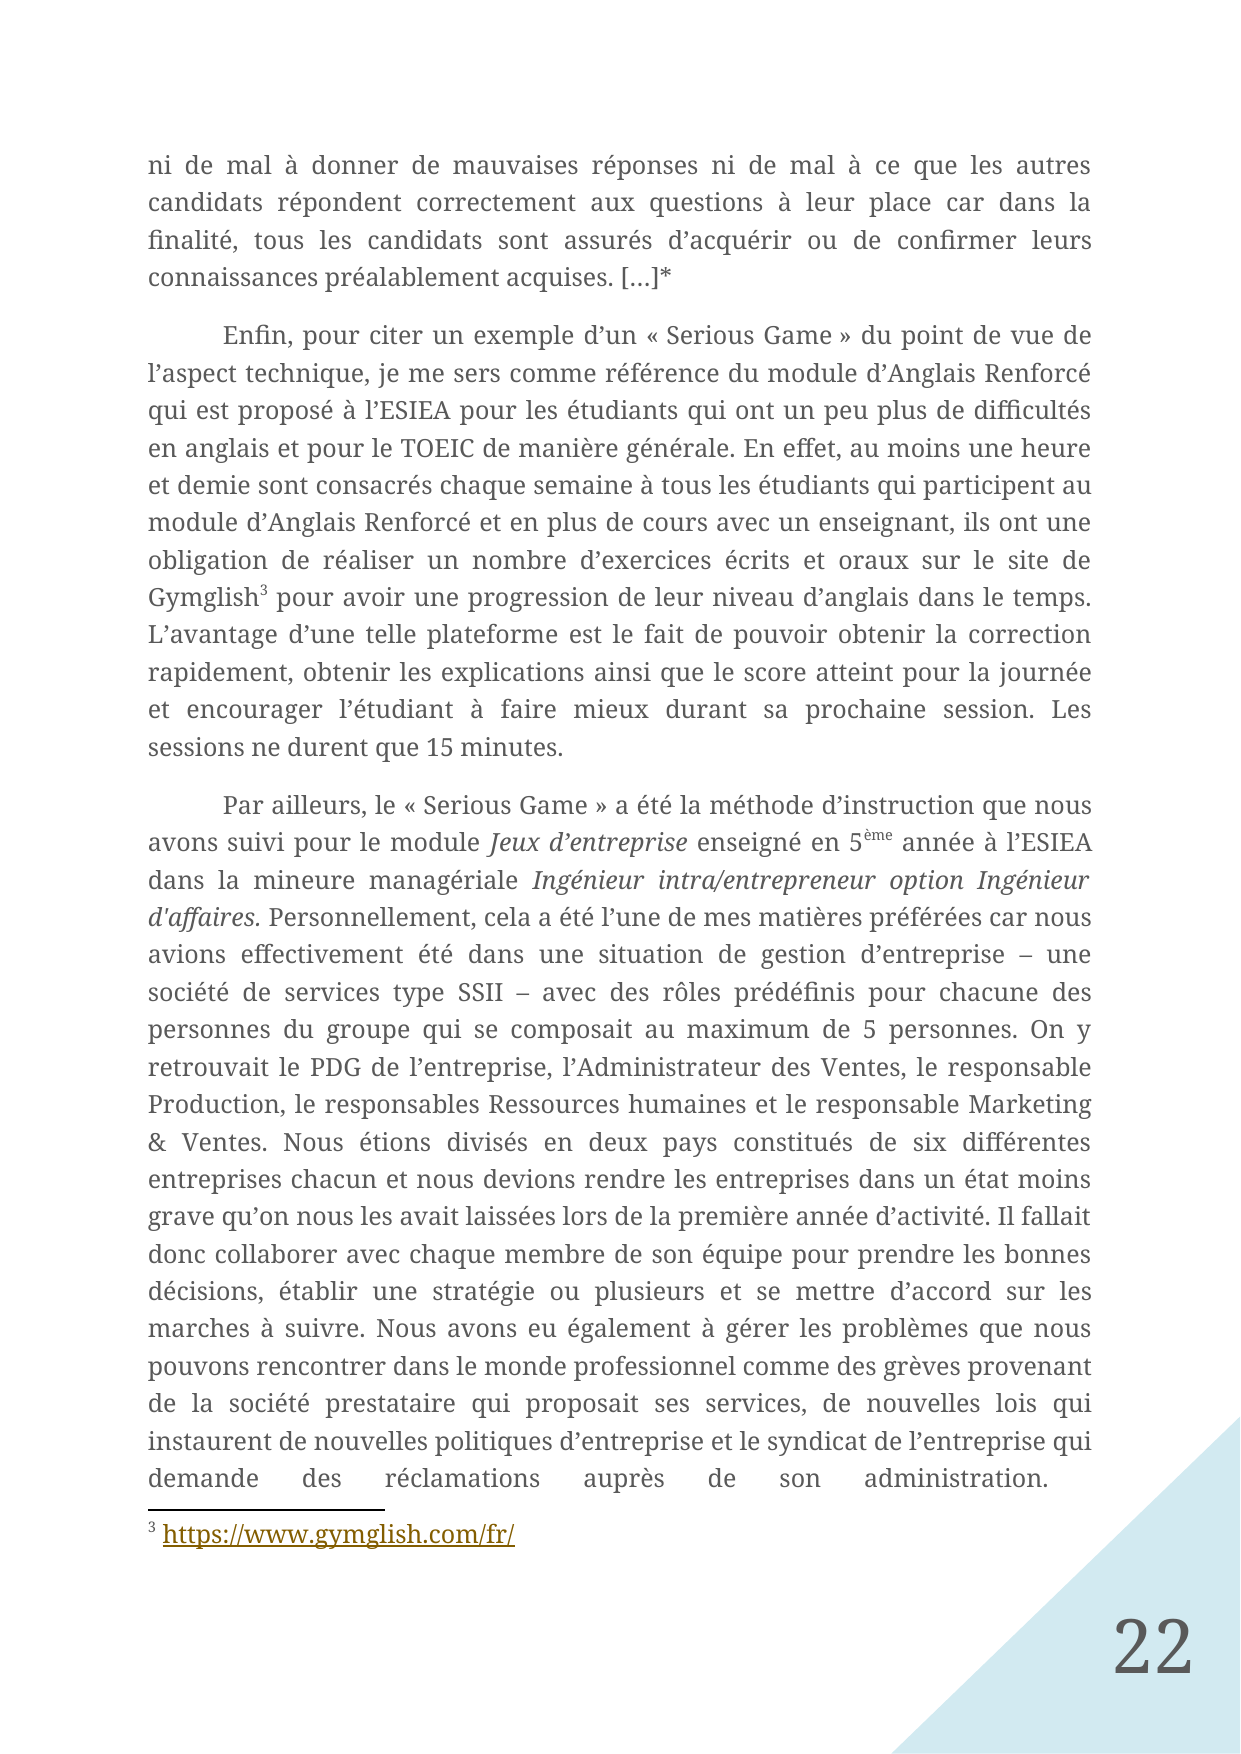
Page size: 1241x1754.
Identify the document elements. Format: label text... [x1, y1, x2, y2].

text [148, 148, 1093, 294]
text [148, 788, 1093, 1495]
text Enfin, pour citer un exemple d’un « Serious Game » du point de vue de l’aspect technique, je me sers comme référence du module d’Anglais Renforcé qui est proposé à l’ESIEA pour les étudiants qui ont un peu plus de difficultés en anglais et pour le TOEIC de manière générale. En effet, au moins une heure et demie sont consacrés chaque semaine à tous les étudiants qui participent au module d’Anglais Renforcé et en plus de cours avec un enseignant, ils ont une obligation de réaliser un nombre d’exercices écrits et oraux sur le site de Gymglish pour avoir une progression de leur niveau d’anglais dans le temps. L’avantage d’une telle plateforme est le fait de pouvoir obtenir la correction rapidement, obtenir les explications ainsi que le score atteint pour la journée et encourager l’étudiant à faire mieux durant sa prochaine session. Les sessions ne durent que 15 minutes. [148, 318, 1093, 763]
